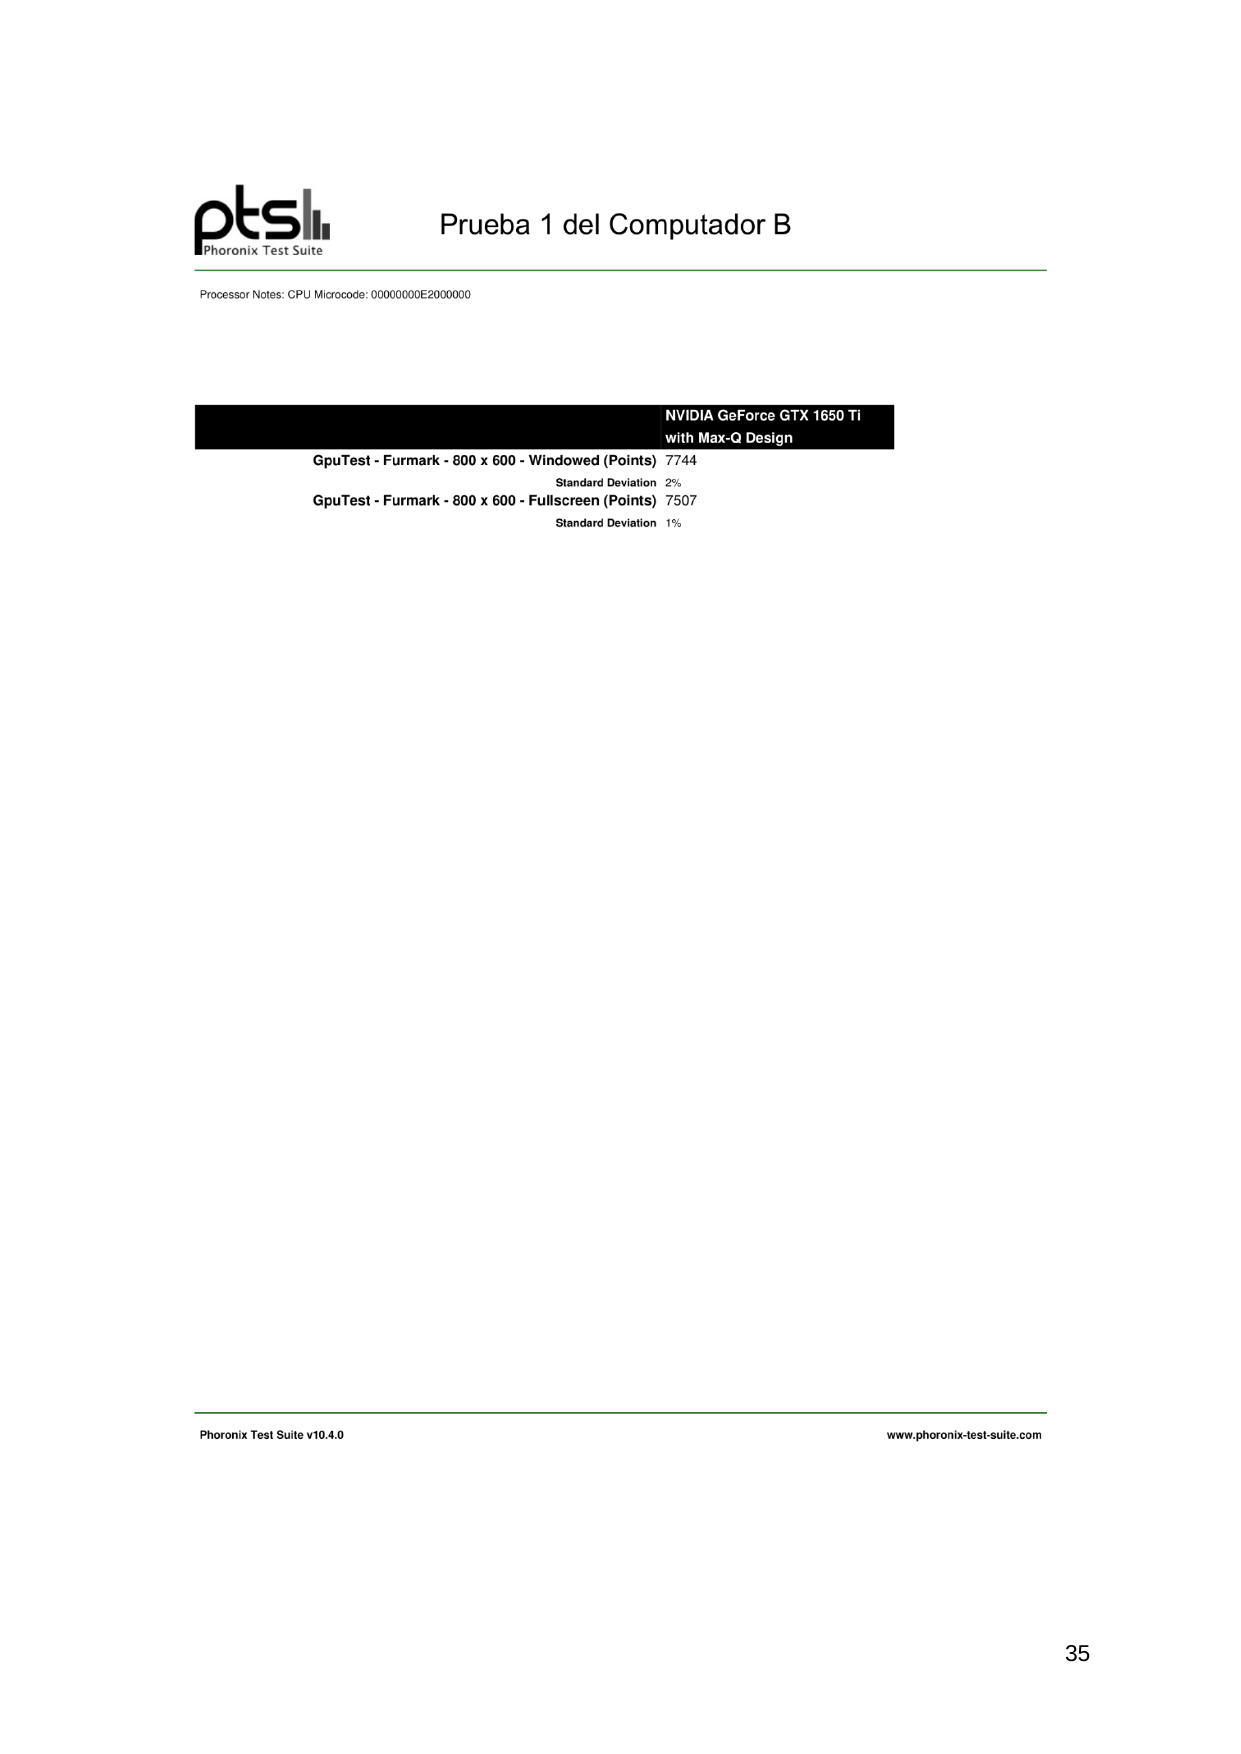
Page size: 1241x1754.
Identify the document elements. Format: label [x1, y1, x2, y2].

picture [150, 150, 1091, 1480]
